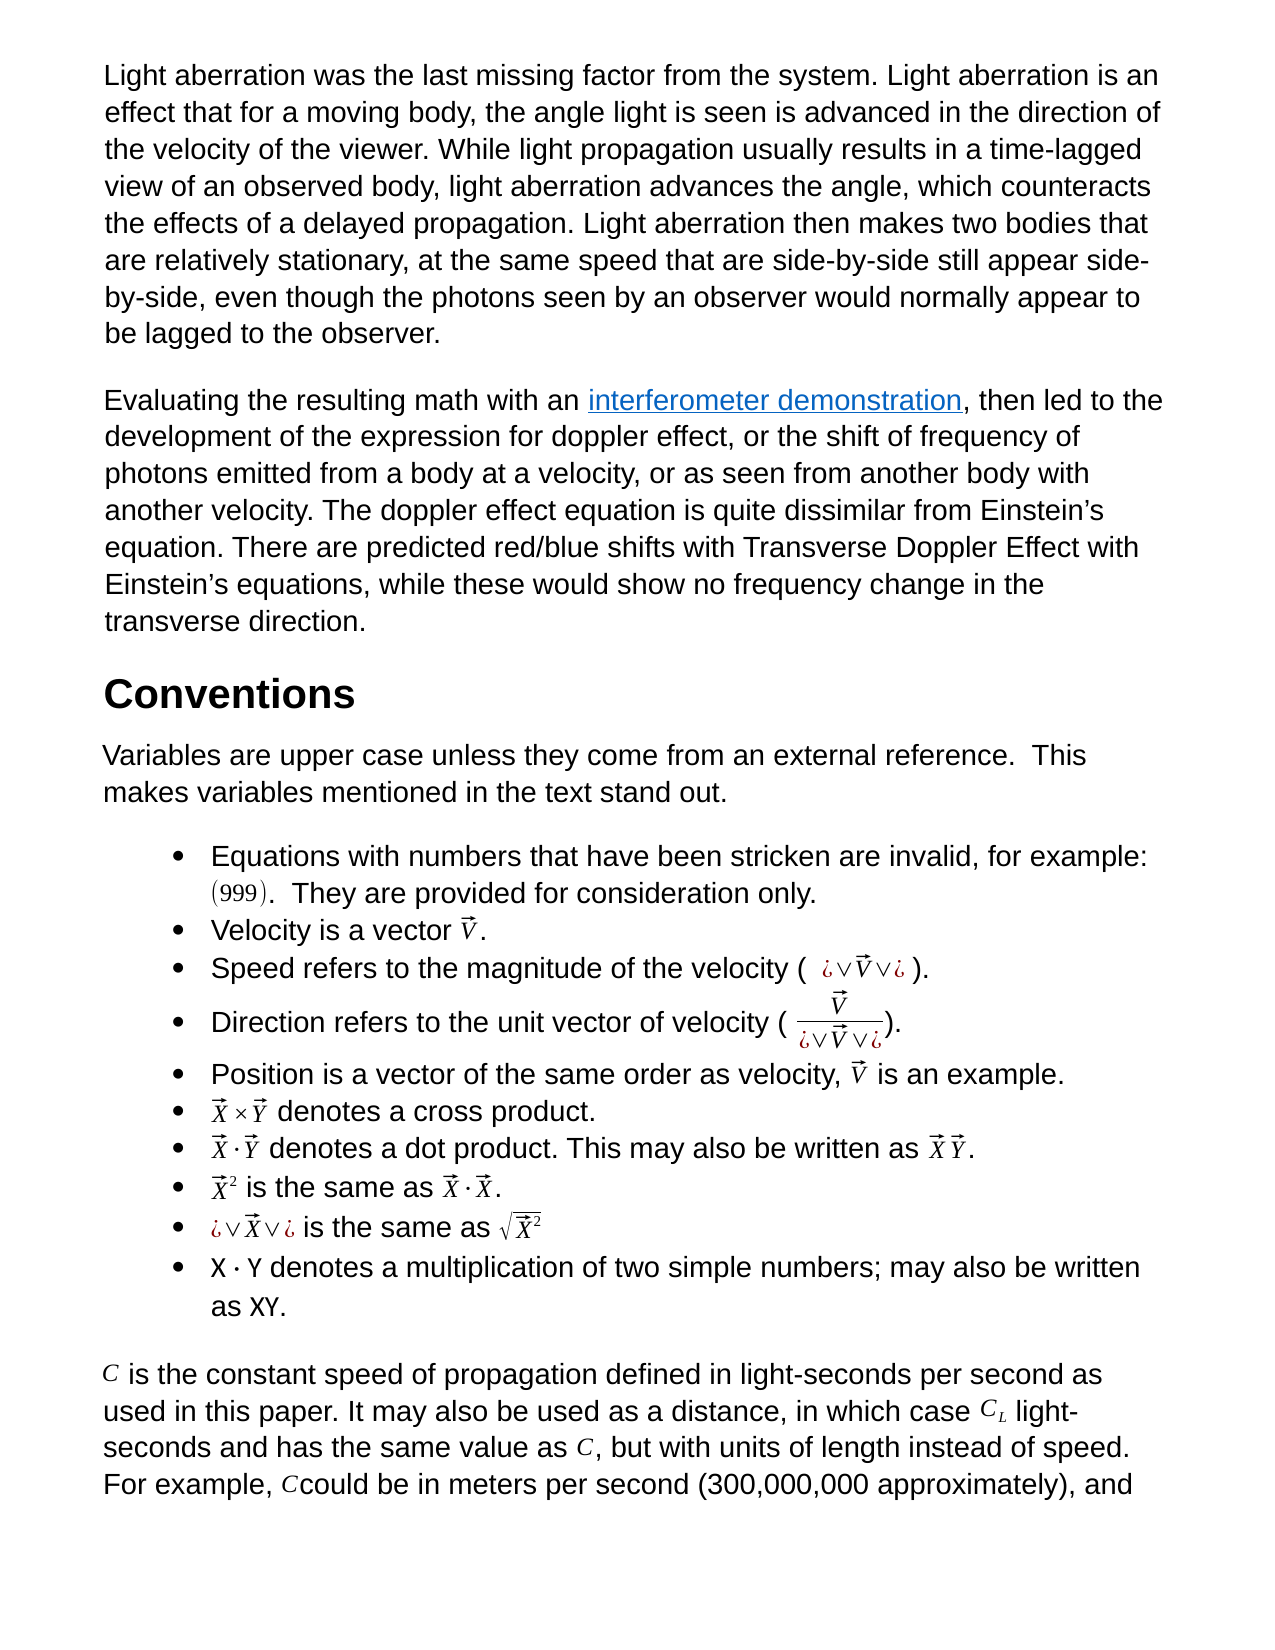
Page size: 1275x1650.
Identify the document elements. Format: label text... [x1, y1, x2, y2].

list Speed refers to the magnitude of the velocity ( ). [173, 950, 1172, 986]
list is the same as [173, 1209, 1172, 1245]
list Equations with numbers that have been stricken are invalid, for example: . They are provided for consideration only. [173, 839, 1172, 910]
text Evaluating the resulting math with an interferometer demonstration, then led to the development of the expression for doppler effect, or the shift of frequency of photons emitted from a body at a velocity, or as seen from another body with another velocity. The doppler effect equation is quite dissimilar from Einstein’s equation. There are predicted red/blue shifts with Transverse Doppler Effect with Einstein’s equations, while these would show no frequency change in the transverse direction. [103, 382, 1172, 637]
list X ⋅ Y denotes a multiplication of two simple numbers; may also be written as XY. [173, 1249, 1172, 1324]
list Direction refers to the unit vector of velocity ( ). [173, 989, 1172, 1054]
list denotes a cross product. [173, 1094, 1172, 1130]
text Light aberration was the last missing factor from the system. Light aberration is an effect that for a moving body, the angle light is seen is advanced in the direction of the velocity of the viewer. While light propagation usually results in a time-lagged view of an observed body, light aberration advances the angle, which counteracts the effects of a delayed propagation. Light aberration then makes two bodies that are relatively stationary, at the same speed that are side-by-side still appear side-by-side, even though the photons seen by an observer would normally appear to be lagged to the observer. [103, 58, 1172, 350]
subtitle Conventions [103, 670, 1172, 718]
text Variables are upper case unless they come from an external reference. This makes variables mentioned in the text stand out. [102, 738, 1172, 808]
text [102, 1357, 1172, 1501]
list Velocity is a vector . [173, 913, 1172, 947]
list Position is a vector of the same order as velocity, is an example. [173, 1057, 1172, 1091]
list denotes a dot product. This may also be written as . [173, 1131, 1172, 1167]
list is the same as . [173, 1170, 1172, 1206]
